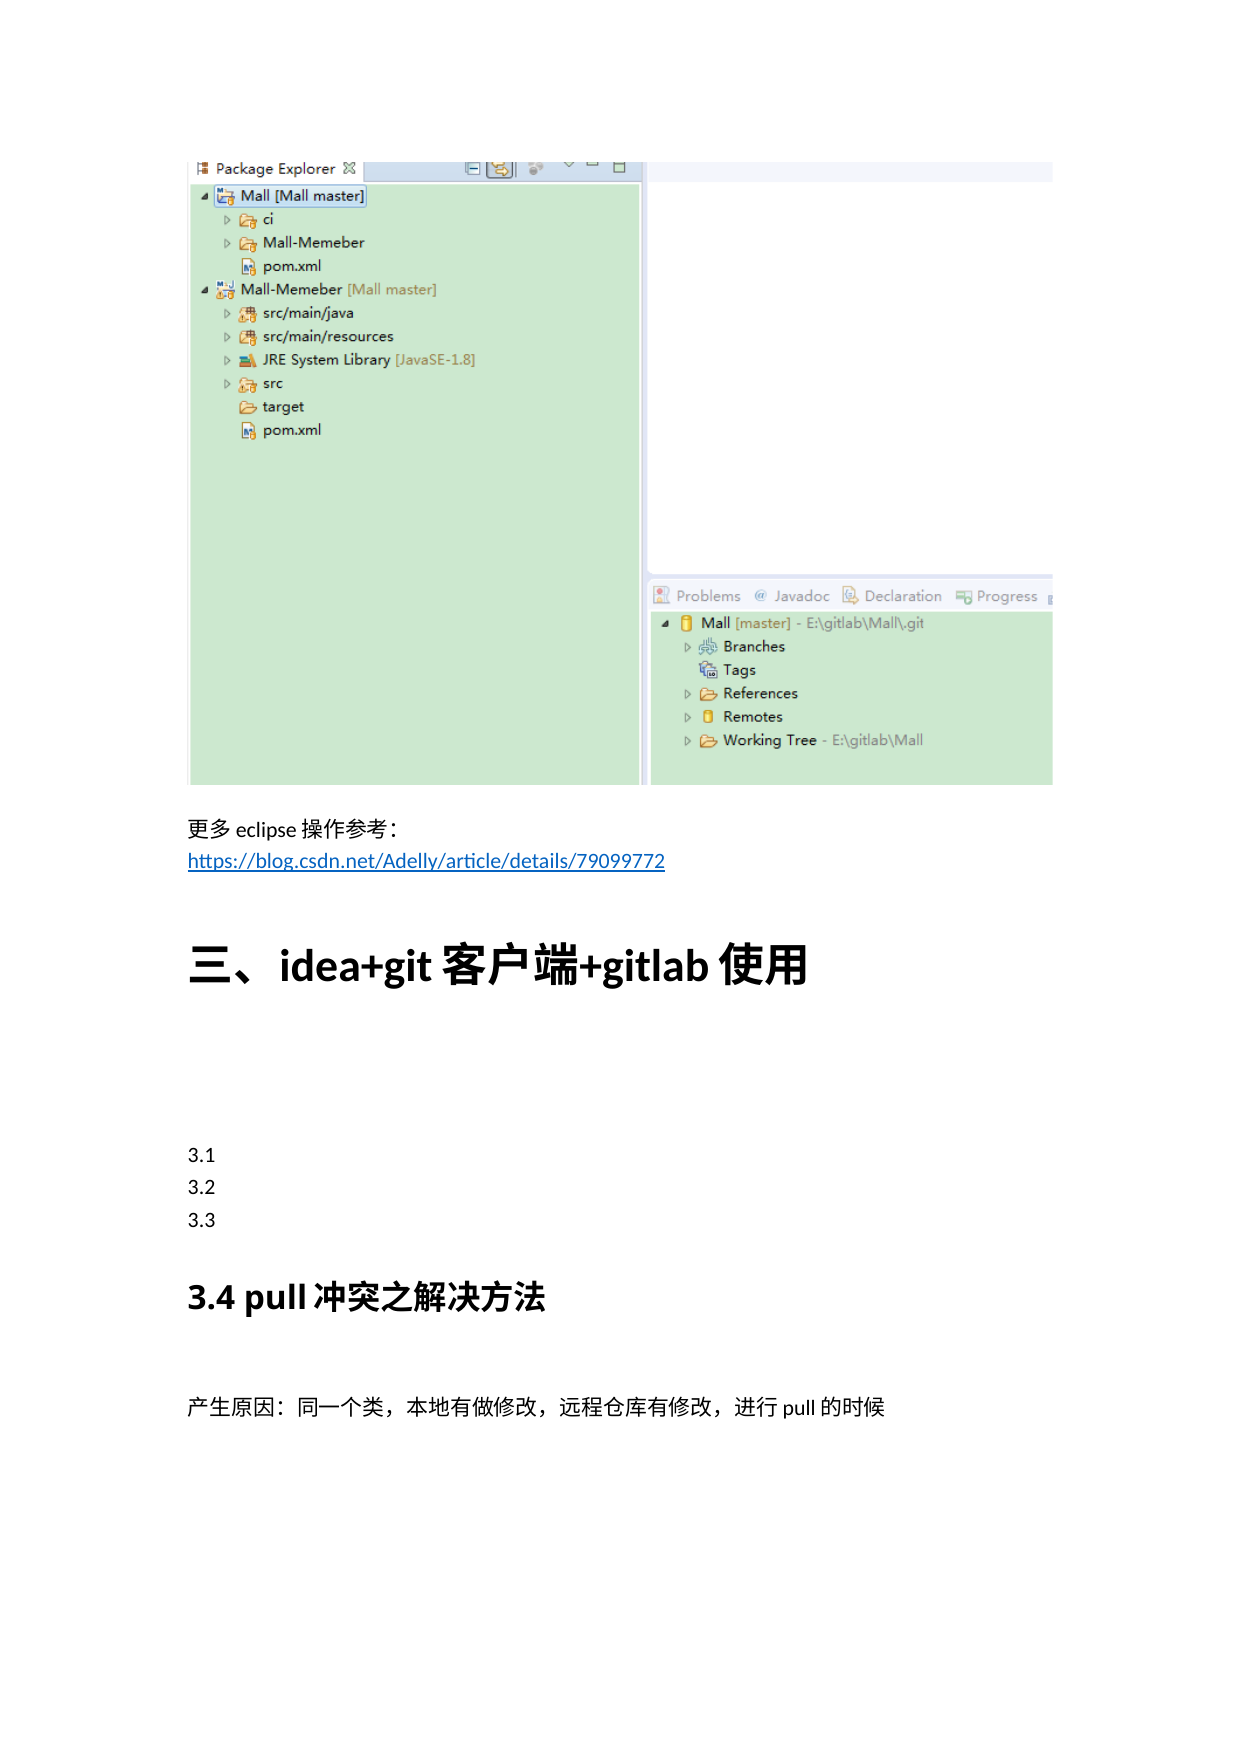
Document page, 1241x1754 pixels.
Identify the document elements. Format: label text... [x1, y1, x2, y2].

text 3.2 [187, 1170, 1053, 1203]
text 3.3 [187, 1203, 1053, 1235]
subtitle 三、idea+git客户端+gitlab使用 [187, 912, 1053, 1010]
picture [187, 162, 1053, 785]
text 产生原因：同一个类，本地有做修改，远程仓库有修改，进行pull的时候 [187, 1390, 1053, 1422]
text 3.1 [187, 1138, 1053, 1170]
subtitle 3.4 pull冲突之解决方法 [187, 1262, 1053, 1327]
text 更多eclipse操作参考： [187, 812, 1053, 844]
text https://blog.csdn.net/Adelly/article/details/79099772 [187, 844, 1053, 877]
